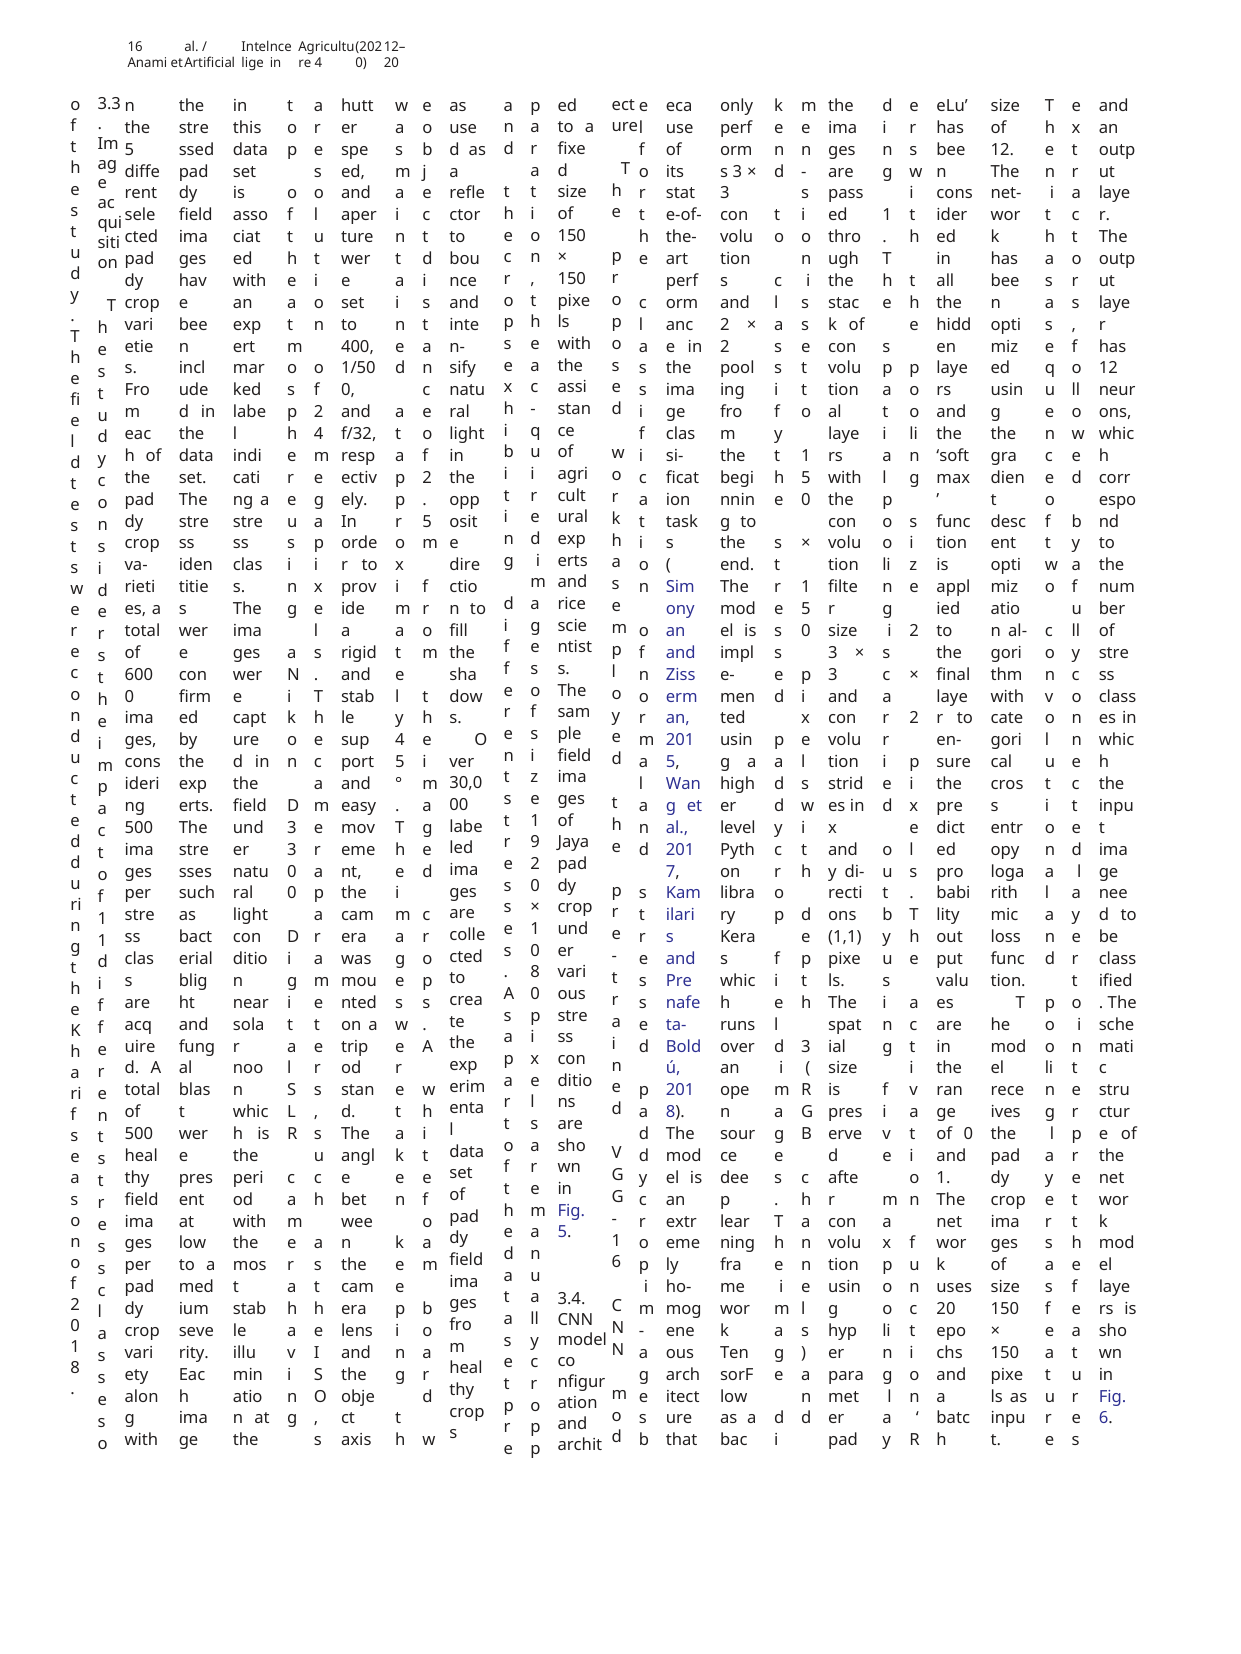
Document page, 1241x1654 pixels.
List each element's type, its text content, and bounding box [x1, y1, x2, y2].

text The model receives the paddy crop images of size 150 × 150 pixels as input. Then it has a sequence of two convolutional and pooling layers as feature extractors, followed by a fully connected layer to interpret the features and an output layer. The output layer has 12 neurons, which correspond to the number of stress classes in which the input image need to be classified. The schematic structure of the network model layers is shown in Fig. 6. [1098, 94, 1136, 1428]
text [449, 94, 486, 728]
text Over 30,000 labeled images are collected to create the experimental dataset of paddy field images from healthy crops and the crops exhibiting different stresses. As a part of the dataset preparation, the ac-quired images of size 1920 × 1080 pixels are manually cropped to a fixed size of 150 × 150 pixels with the assistance of agricultural experts and rice scientists. The sample field images of Jaya paddy crop under various stress conditions are shown in Fig. 5. [557, 94, 594, 1242]
text 3.4. CNN model configuration and architecture [557, 1287, 611, 1454]
text 3.3. Image acquisition [97, 94, 124, 272]
text 16 B.S. Anami et al. / Artificial Intelligence in Agriculture 4 (2020) 12–20 [127, 38, 412, 71]
